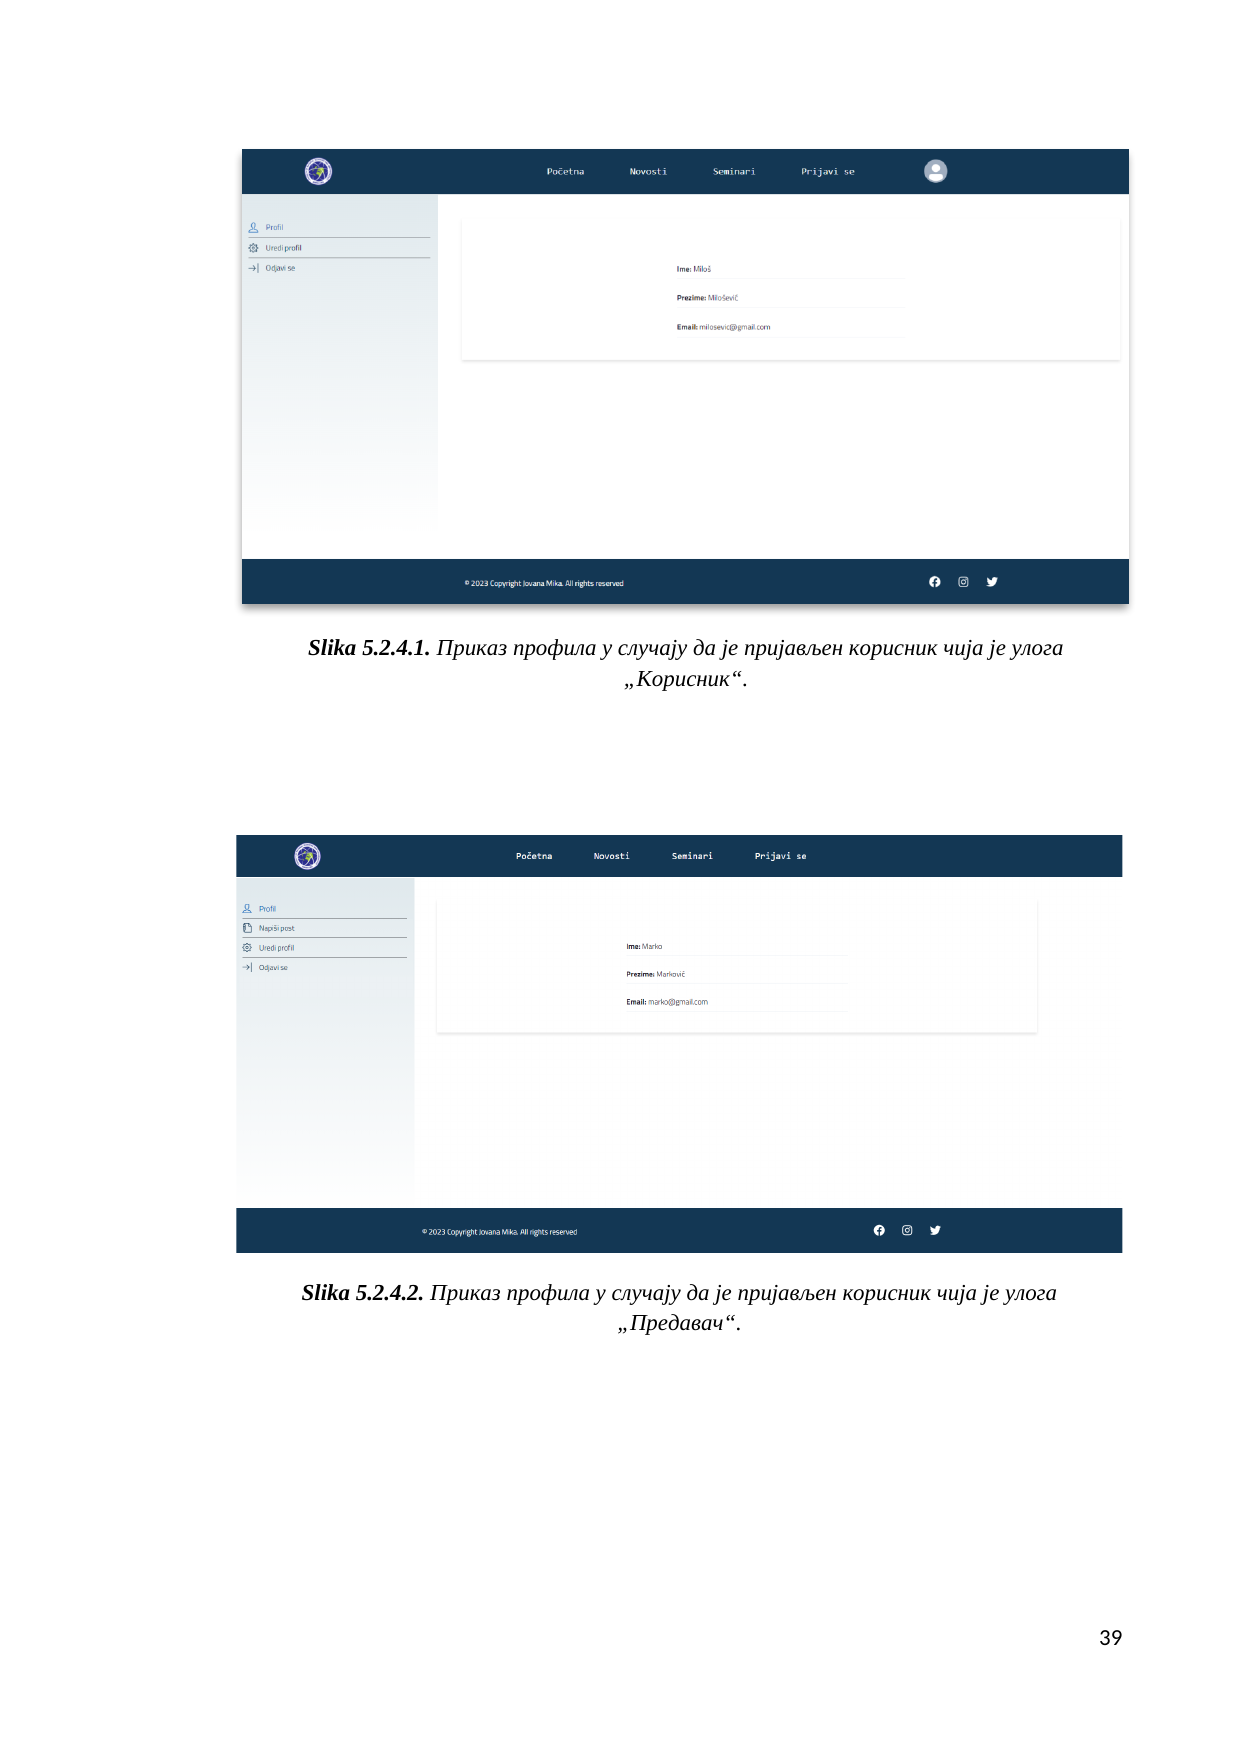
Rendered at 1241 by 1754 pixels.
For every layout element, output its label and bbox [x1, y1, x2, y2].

picture [242, 149, 1129, 604]
picture [236, 835, 1123, 1253]
